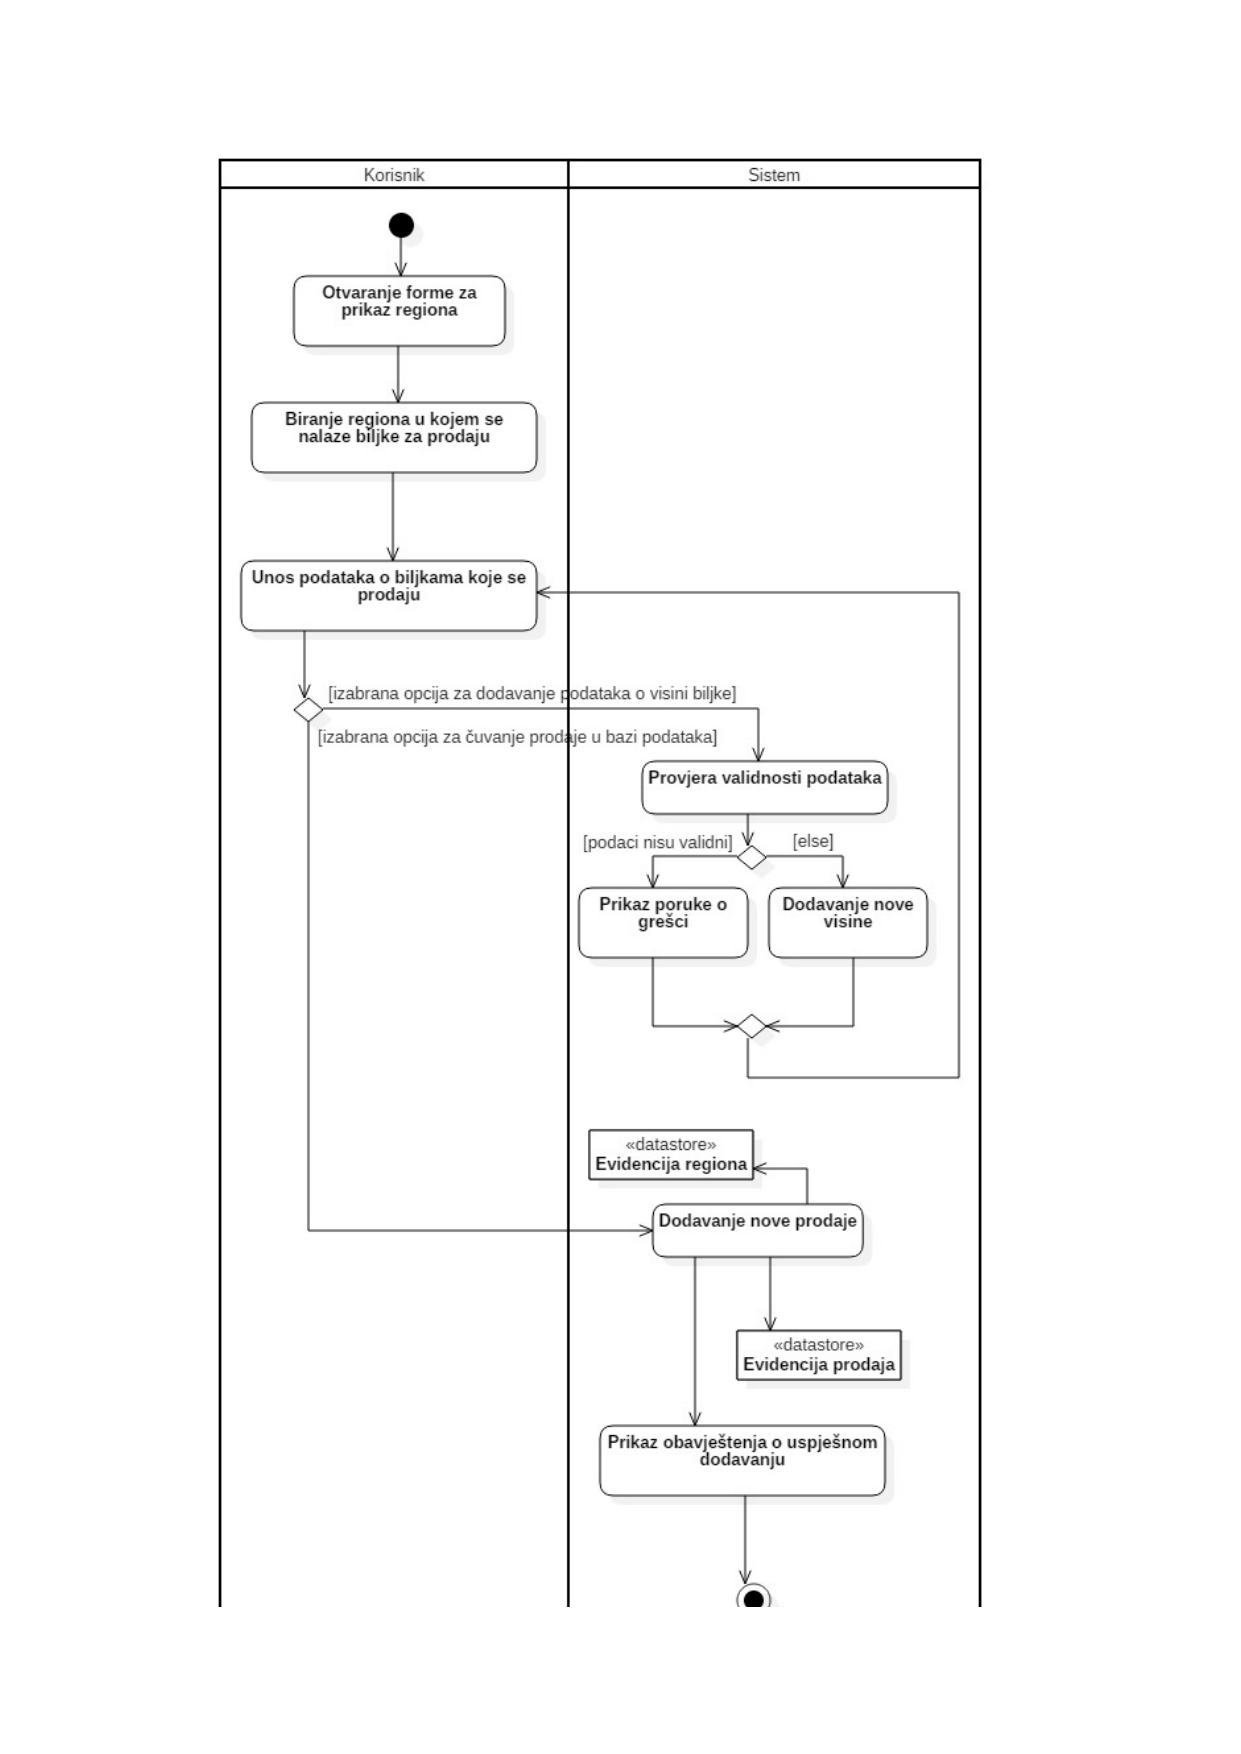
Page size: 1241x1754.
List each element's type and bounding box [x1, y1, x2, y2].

picture [207, 147, 1033, 1607]
